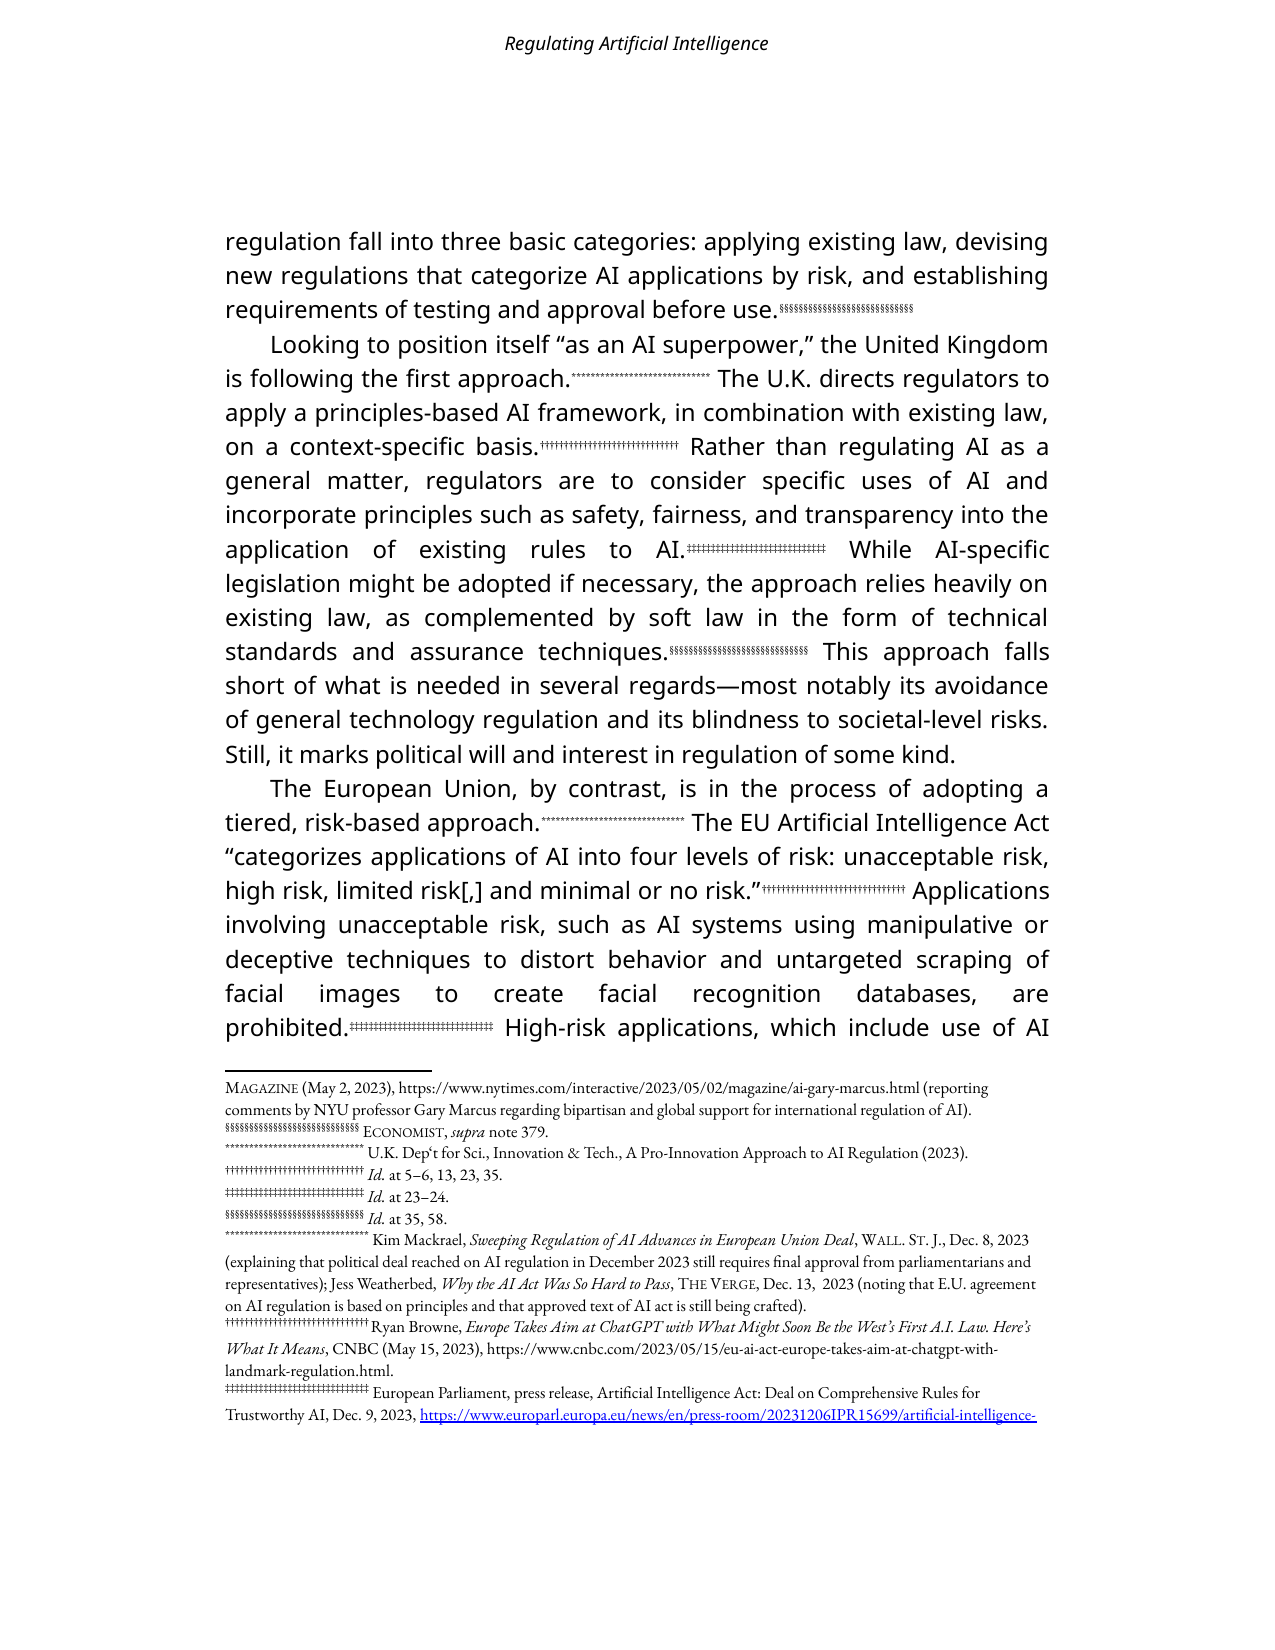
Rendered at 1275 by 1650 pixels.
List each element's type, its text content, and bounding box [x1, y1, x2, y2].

text The European Union, by contrast, is in the process of adopting a tiered, risk-based approach. The EU Artificial Intelligence Act “categorizes applications of AI into four levels of risk: unacceptable risk, high risk, limited risk[,] and minimal or no risk.” Applications involving unacceptable risk, such as AI systems using manipulative or deceptive techniques to distort behavior and untargeted scraping of facial images to create facial recognition databases, are prohibited. High-risk applications, which include use of AI systems to influence elections and systems that may cause significant potential harm to health, safety, fundamental rights, and the environment, are subject to manufacturer assessment of impacts on fundamental rights as well as other requirements. Limited risk applications, including deepfakes and chatbots, are subject to minimal transparency obligations. For minimal or no risk applications, member states are encouraged to apply voluntary codes of conduct. In addition, general-purpose AI systems are subject to transparency obligations, as well as risk assessment and mitigation and other requirements if they involve high impacts and systemic risk. The E.U.’s approach nonetheless fails to address misalignment concerns and to capture several high-risk categories. It does not apply to AI systems used for military or defense purposes, including autonomous weapons systems. It also does little to address concerns about systems that can autonomously and recursively self-improve. Yet, we should also acknowledge that this early action illustrates a strong political will and interest in transnational regulation. [225, 772, 1050, 1043]
text Looking to position itself “as an AI superpower,” the United Kingdom is following the first approach. The U.K. directs regulators to apply a principles-based AI framework, in combination with existing law, on a context-specific basis. Rather than regulating AI as a general matter, regulators are to consider specific uses of AI and incorporate principles such as safety, fairness, and transparency into the application of existing rules to AI. While AI-specific legislation might be adopted if necessary, the approach relies heavily on existing law, as complemented by soft law in the form of technical standards and assurance techniques. This approach falls short of what is needed in several regards—most notably its avoidance of general technology regulation and its blindness to societal-level risks. Still, it marks political will and interest in regulation of some kind. [225, 327, 1050, 770]
text Domestic regulation can have transnational impacts and offers a likely starting point for developing international AI regulation. While legislatures have enacted dozens of laws that mention AI, many of these laws focus on specific applications of AI, and not all seek to regulate it. Nonetheless, growing momentum to regulate AI nationally, as well as stakeholder and public support for AI regulation, suggest the feasibility of global AI oversight. At the national level, overall approaches to AI regulation fall into three basic categories: applying existing law, devising new regulations that categorize AI applications by risk, and establishing requirements of testing and approval before use. [225, 225, 1050, 326]
